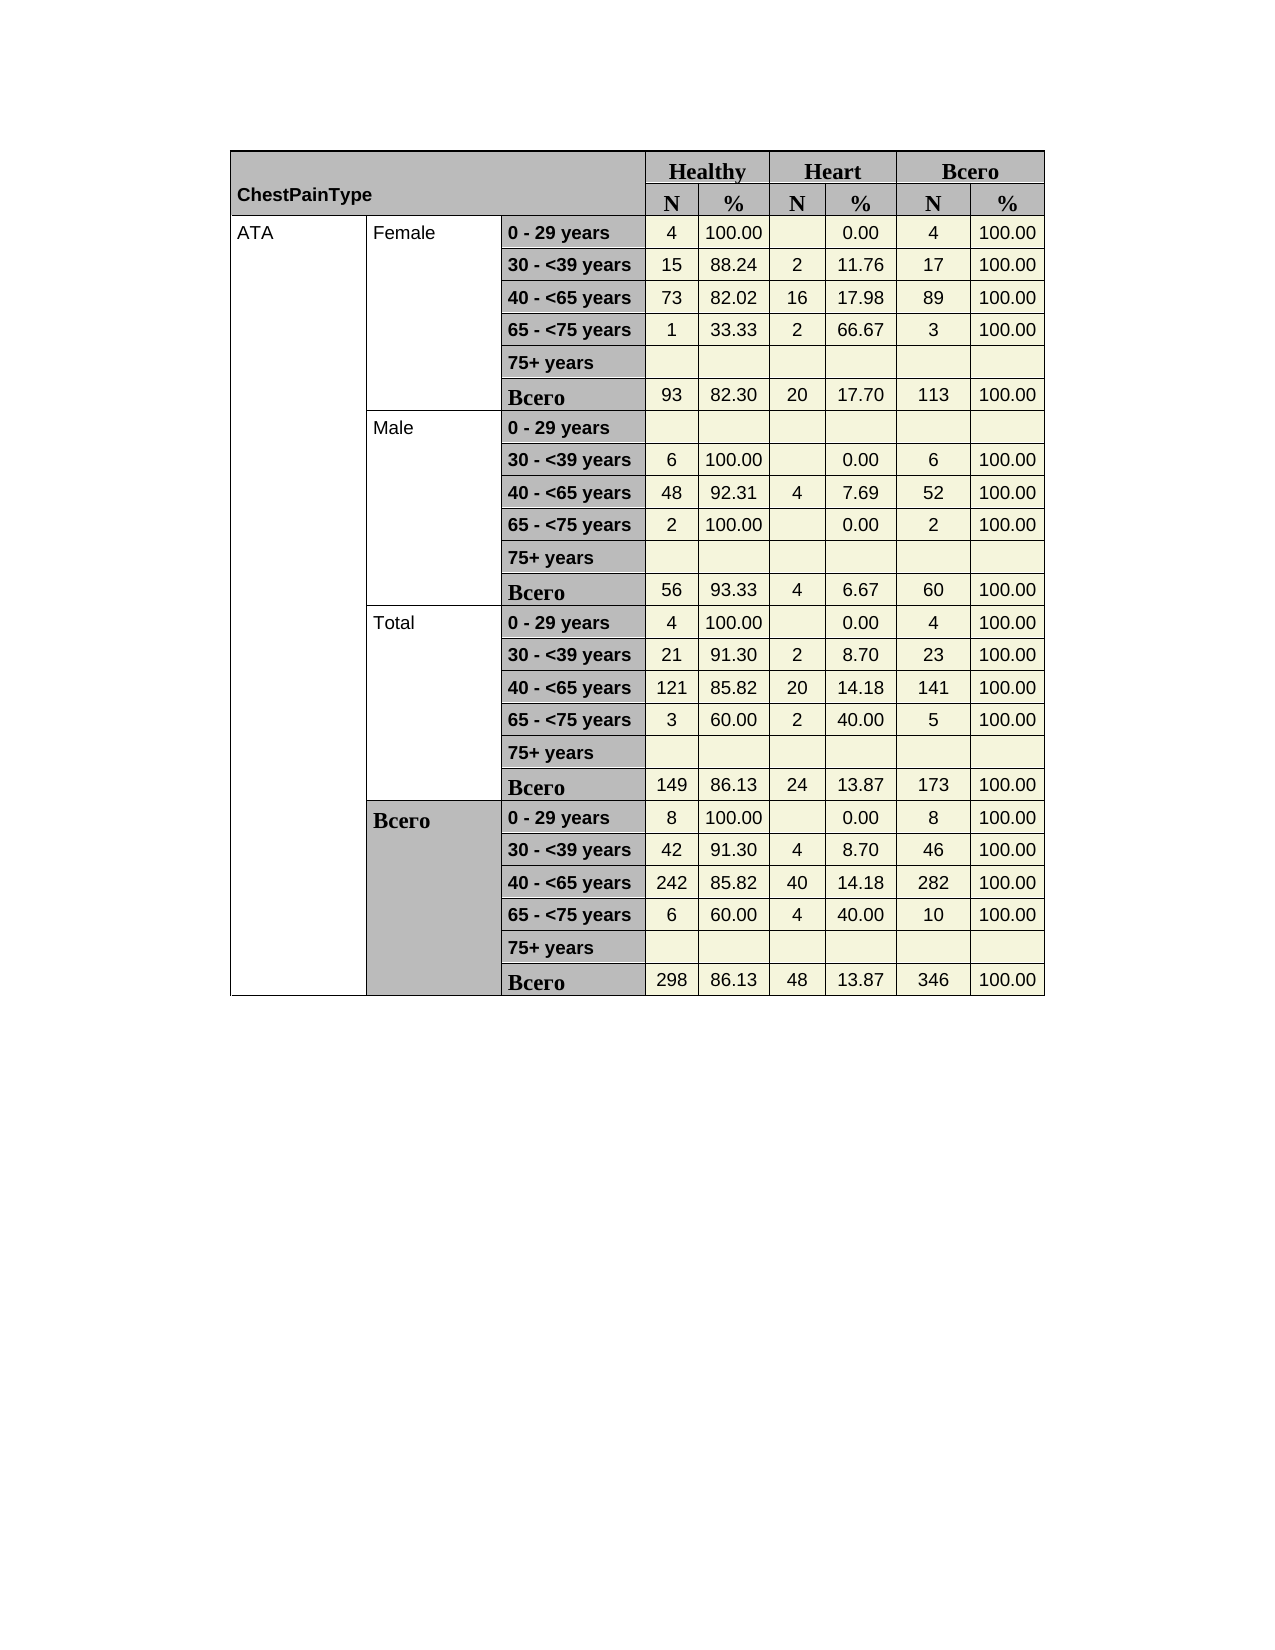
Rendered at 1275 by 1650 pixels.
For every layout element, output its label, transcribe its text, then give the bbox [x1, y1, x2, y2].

table_cell [971, 541, 1044, 572]
table_cell 0.00 [826, 509, 896, 540]
table_cell [770, 931, 825, 962]
table_cell 6 [646, 899, 698, 930]
table_cell 0 - 29 years [502, 801, 645, 832]
table_cell [646, 346, 698, 377]
table_cell 4 [897, 216, 970, 247]
table_cell 30 - <39 years [502, 834, 645, 865]
table_cell 89 [897, 281, 970, 312]
table_cell ATA [231, 216, 366, 995]
table_cell 100.00 [971, 899, 1044, 930]
table_cell 3 [646, 704, 698, 735]
table_cell 8.70 [826, 639, 896, 670]
table_cell 4 [897, 606, 970, 637]
table_cell [770, 216, 825, 247]
table_cell 48 [770, 964, 825, 995]
table_cell Всего [502, 379, 645, 410]
table_cell [897, 736, 970, 767]
table_cell 91.30 [699, 639, 769, 670]
table_cell 100.00 [971, 476, 1044, 507]
table_cell 6 [646, 444, 698, 475]
table_cell [826, 931, 896, 962]
table_cell [971, 931, 1044, 962]
table_cell Male [367, 411, 501, 605]
table_cell 3 [897, 314, 970, 345]
table_cell 100.00 [971, 834, 1044, 865]
table_cell 24 [770, 769, 825, 800]
table_cell 13.87 [826, 769, 896, 800]
table_cell 173 [897, 769, 970, 800]
table_cell 100.00 [971, 379, 1044, 410]
table_cell 88.24 [699, 249, 769, 280]
table_cell [770, 541, 825, 572]
table_cell 65 - <75 years [502, 704, 645, 735]
table_header Healthy [646, 152, 769, 182]
table_cell 4 [770, 899, 825, 930]
table_cell 2 [770, 314, 825, 345]
table_cell 149 [646, 769, 698, 800]
table_cell 75+ years [502, 346, 645, 377]
table_cell Всего [367, 801, 501, 995]
table_cell 2 [770, 639, 825, 670]
table_cell 75+ years [502, 931, 645, 962]
table_cell 82.02 [699, 281, 769, 312]
table_cell 8 [646, 801, 698, 832]
table_cell 65 - <75 years [502, 509, 645, 540]
table_cell 15 [646, 249, 698, 280]
table_cell 30 - <39 years [502, 444, 645, 475]
table_cell [699, 411, 769, 442]
table_cell 40 - <65 years [502, 476, 645, 507]
table_cell 66.67 [826, 314, 896, 345]
table_cell 60.00 [699, 899, 769, 930]
table_cell 40.00 [826, 899, 896, 930]
table_cell 30 - <39 years [502, 639, 645, 670]
table_cell 2 [646, 509, 698, 540]
table_cell 2 [770, 704, 825, 735]
table_cell [770, 346, 825, 377]
table_cell 298 [646, 964, 698, 995]
table_cell [646, 931, 698, 962]
table_cell 75+ years [502, 736, 645, 767]
table_cell 0 - 29 years [502, 411, 645, 442]
table_cell [770, 736, 825, 767]
table_cell 86.13 [699, 769, 769, 800]
table_cell 93.33 [699, 574, 769, 605]
table_cell 4 [770, 476, 825, 507]
table_header Heart Disease [770, 152, 896, 182]
table_cell 92.31 [699, 476, 769, 507]
table_cell 4 [646, 216, 698, 247]
table_cell 48 [646, 476, 698, 507]
table_cell 14.18 [826, 866, 896, 897]
table_cell 4 [770, 834, 825, 865]
table_cell 282 [897, 866, 970, 897]
table_cell 85.82 [699, 866, 769, 897]
table_cell 100.00 [971, 769, 1044, 800]
table_cell 30 - <39 years [502, 249, 645, 280]
table_cell 0.00 [826, 606, 896, 637]
table_cell Total [367, 606, 501, 800]
table_cell 100.00 [971, 704, 1044, 735]
table_cell 2 [770, 249, 825, 280]
table_cell N [897, 184, 970, 215]
table_cell [897, 346, 970, 377]
table_cell 73 [646, 281, 698, 312]
table_cell 346 [897, 964, 970, 995]
table_cell [897, 411, 970, 442]
table_cell Всего [502, 769, 645, 800]
table_header ChestPainType [231, 152, 645, 215]
table_cell 141 [897, 671, 970, 702]
table_cell 20 [770, 379, 825, 410]
table_cell Всего [502, 574, 645, 605]
table_cell [826, 736, 896, 767]
table_cell 91.30 [699, 834, 769, 865]
table_cell 17.70 [826, 379, 896, 410]
table_cell [770, 801, 825, 832]
table_header Всего [897, 152, 1044, 182]
table_cell 14.18 [826, 671, 896, 702]
table_cell 10 [897, 899, 970, 930]
table_cell 7.69 [826, 476, 896, 507]
table_cell 6.67 [826, 574, 896, 605]
table_cell 17.98 [826, 281, 896, 312]
table_cell 60.00 [699, 704, 769, 735]
table_cell [699, 541, 769, 572]
table_cell [770, 444, 825, 475]
table_cell 13.87 [826, 964, 896, 995]
table_cell 8 [897, 801, 970, 832]
table_cell [770, 411, 825, 442]
table_cell 0.00 [826, 801, 896, 832]
table_cell [646, 736, 698, 767]
table_cell 100.00 [971, 639, 1044, 670]
table_cell 100.00 [971, 281, 1044, 312]
table_cell 121 [646, 671, 698, 702]
table_cell 100.00 [971, 249, 1044, 280]
table_cell 100.00 [971, 671, 1044, 702]
table_cell 242 [646, 866, 698, 897]
table_cell 1 [646, 314, 698, 345]
table_cell 100.00 [971, 866, 1044, 897]
table_cell [646, 411, 698, 442]
table_cell 21 [646, 639, 698, 670]
table_cell [971, 346, 1044, 377]
table_cell [971, 411, 1044, 442]
table_cell 16 [770, 281, 825, 312]
table_cell 65 - <75 years [502, 314, 645, 345]
table_cell [826, 346, 896, 377]
table_cell [770, 509, 825, 540]
table_cell % [971, 184, 1044, 215]
table_cell 100.00 [971, 509, 1044, 540]
table_cell 75+ years [502, 541, 645, 572]
table_cell [770, 606, 825, 637]
table_cell 100.00 [971, 574, 1044, 605]
table_cell 100.00 [971, 314, 1044, 345]
table_cell 5 [897, 704, 970, 735]
table_cell 8.70 [826, 834, 896, 865]
table_cell 100.00 [971, 216, 1044, 247]
table_cell 56 [646, 574, 698, 605]
table_cell % [826, 184, 896, 215]
table_cell 33.33 [699, 314, 769, 345]
table_cell 6 [897, 444, 970, 475]
table_cell [971, 736, 1044, 767]
table_cell [699, 736, 769, 767]
table_cell [826, 541, 896, 572]
table_cell 40 [770, 866, 825, 897]
table_cell 100.00 [971, 801, 1044, 832]
table_cell 40.00 [826, 704, 896, 735]
table_cell 93 [646, 379, 698, 410]
table_cell 65 - <75 years [502, 899, 645, 930]
table_cell 100.00 [699, 509, 769, 540]
table_cell 40 - <65 years [502, 671, 645, 702]
table_cell 60 [897, 574, 970, 605]
table_cell 86.13 [699, 964, 769, 995]
table_cell 100.00 [971, 444, 1044, 475]
table_cell Всего [502, 964, 645, 995]
table_cell [826, 411, 896, 442]
table_cell 0.00 [826, 216, 896, 247]
table_cell [699, 346, 769, 377]
table_cell [897, 541, 970, 572]
table_cell 2 [897, 509, 970, 540]
table_cell 11.76 [826, 249, 896, 280]
table_cell Female [367, 216, 501, 410]
table_cell 100.00 [971, 606, 1044, 637]
table_cell N [646, 184, 698, 215]
table_cell 40 - <65 years [502, 866, 645, 897]
table_cell 46 [897, 834, 970, 865]
table_cell 42 [646, 834, 698, 865]
table_cell 40 - <65 years [502, 281, 645, 312]
table_cell 0.00 [826, 444, 896, 475]
table_cell [699, 931, 769, 962]
table_cell 17 [897, 249, 970, 280]
table_cell 4 [770, 574, 825, 605]
table_cell 82.30 [699, 379, 769, 410]
table_cell N [770, 184, 825, 215]
table_cell 113 [897, 379, 970, 410]
table_cell 100.00 [699, 444, 769, 475]
table_cell [646, 541, 698, 572]
table_cell 85.82 [699, 671, 769, 702]
table_cell 20 [770, 671, 825, 702]
table_cell [897, 931, 970, 962]
table_cell 23 [897, 639, 970, 670]
table_cell 100.00 [699, 216, 769, 247]
table_cell % [699, 184, 769, 215]
table_cell 0 - 29 years [502, 216, 645, 247]
table_cell 100.00 [971, 964, 1044, 995]
table_cell 100.00 [699, 801, 769, 832]
table_cell 0 - 29 years [502, 606, 645, 637]
table_cell 4 [646, 606, 698, 637]
table_cell 52 [897, 476, 970, 507]
table_cell 100.00 [699, 606, 769, 637]
